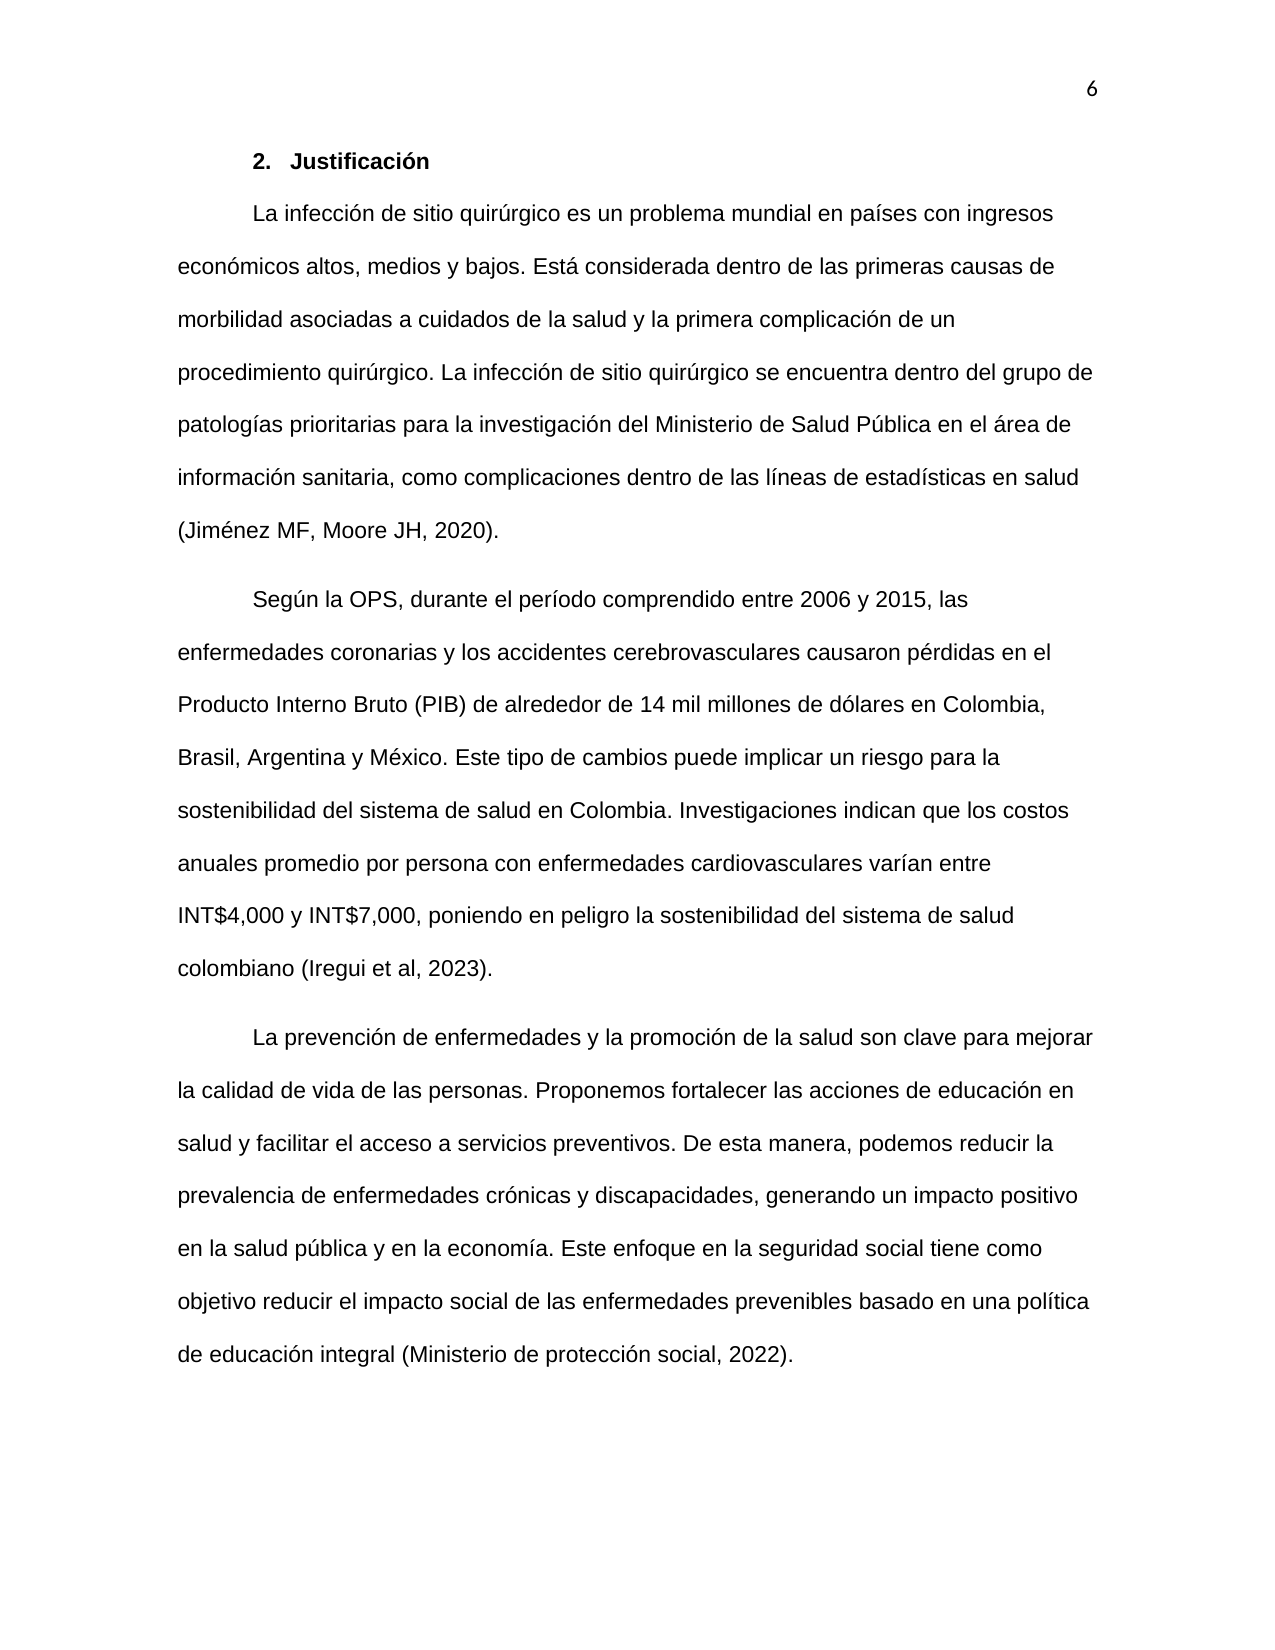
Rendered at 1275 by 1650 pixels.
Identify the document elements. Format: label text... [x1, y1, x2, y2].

subtitle Justificación [252, 148, 1098, 174]
text La infección de sitio quirúrgico es un problema mundial en países con ingresos económicos altos, medios y bajos. Está considerada dentro de las primeras causas de morbilidad asociadas a cuidados de la salud y la primera complicación de un procedimiento quirúrgico. La infección de sitio quirúrgico se encuentra dentro del grupo de patologías prioritarias para la investigación del Ministerio de Salud Pública en el área de información sanitaria, como complicaciones dentro de las líneas de estadísticas en salud (Jiménez MF, Moore JH, 2020). [177, 200, 1098, 543]
text La prevención de enfermedades y la promoción de la salud son clave para mejorar la calidad de vida de las personas. Proponemos fortalecer las acciones de educación en salud y facilitar el acceso a servicios preventivos. De esta manera, podemos reducir la prevalencia de enfermedades crónicas y discapacidades, generando un impacto positivo en la salud pública y en la economía. Este enfoque en la seguridad social tiene como objetivo reducir el impacto social de las enfermedades prevenibles basado en una política de educación integral (Ministerio de protección social, 2022). [177, 1024, 1098, 1367]
text Según la OPS, durante el período comprendido entre 2006 y 2015, las enfermedades coronarias y los accidentes cerebrovasculares causaron pérdidas en el Producto Interno Bruto (PIB) de alrededor de 14 mil millones de dólares en Colombia, Brasil, Argentina y México. Este tipo de cambios puede implicar un riesgo para la sostenibilidad del sistema de salud en Colombia. Investigaciones indican que los costos anuales promedio por persona con enfermedades cardiovasculares varían entre INT$4,000 y INT$7,000, poniendo en peligro la sostenibilidad del sistema de salud colombiano (Iregui et al, 2023). [177, 586, 1098, 981]
